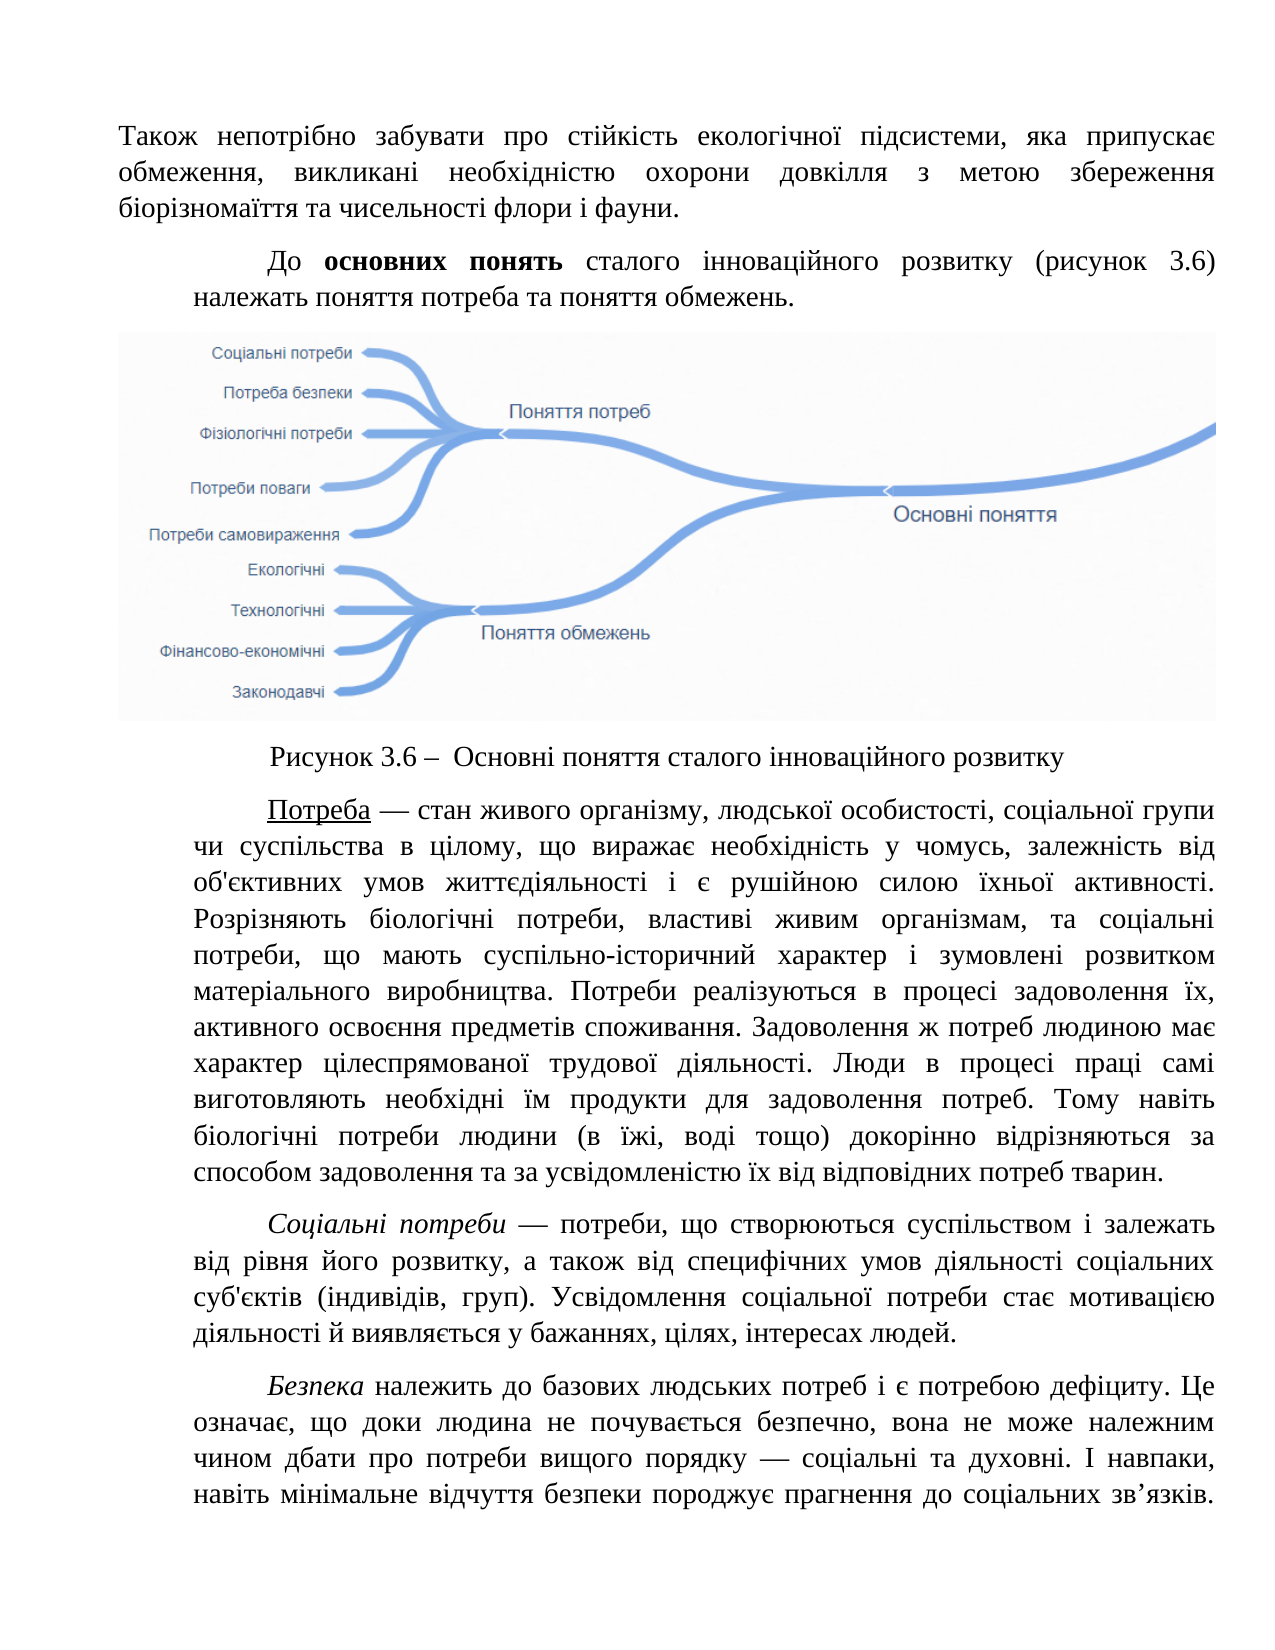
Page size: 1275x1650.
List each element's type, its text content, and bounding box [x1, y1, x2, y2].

text Соціальні потреби — потреби, що створюються суспільством і залежать від рівня його розвитку, а також від специфічних умов діяльності соціальних суб'єктів (індивідів, груп). Усвідомлення соціальної потреби стає мотивацією діяльності й виявляється у бажаннях, цілях, інтересах людей. [193, 1207, 1216, 1348]
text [193, 1368, 1216, 1510]
picture [118, 332, 1216, 721]
text Потреба — стан живого організму, людської особистості, соціальної групи чи суспільства в цілому, що виражає необхідність у чомусь, залежність від об'єктивних умов життєдіяльності і є рушійною силою їхньої активності. Розрізняють біологічні потреби, властиві живим організмам, та соціальні потреби, що мають суспільно-історичний характер і зумовлені розвитком матеріального виробництва. Потреби реалізуються в процесі задоволення їх, активного освоєння предметів споживання. Задоволення ж потреб людиною має характер цілеспрямованої трудової діяльності. Люди в процесі праці самі виготовляють необхідні їм продукти для задоволення потреб. Тому навіть біологічні потреби людини (в їжі, воді тощо) докорінно відрізняються за способом задоволення та за усвідомленістю їх від відповідних потреб тварин. [193, 792, 1216, 1187]
text Рисунок 3.6 – Основні поняття сталого інноваційного розвитку [118, 739, 1216, 773]
text Також непотрібно забувати про стійкість екологічної підсистеми, яка припускає обмеження, викликані необхідністю охорони довкілля з метою збереження біорізномаїття та чисельності флори і фауни. [118, 118, 1216, 224]
text До основних понять сталого інноваційного розвитку (рисунок 3.6) належать поняття потреба та поняття обмежень. [193, 243, 1216, 313]
